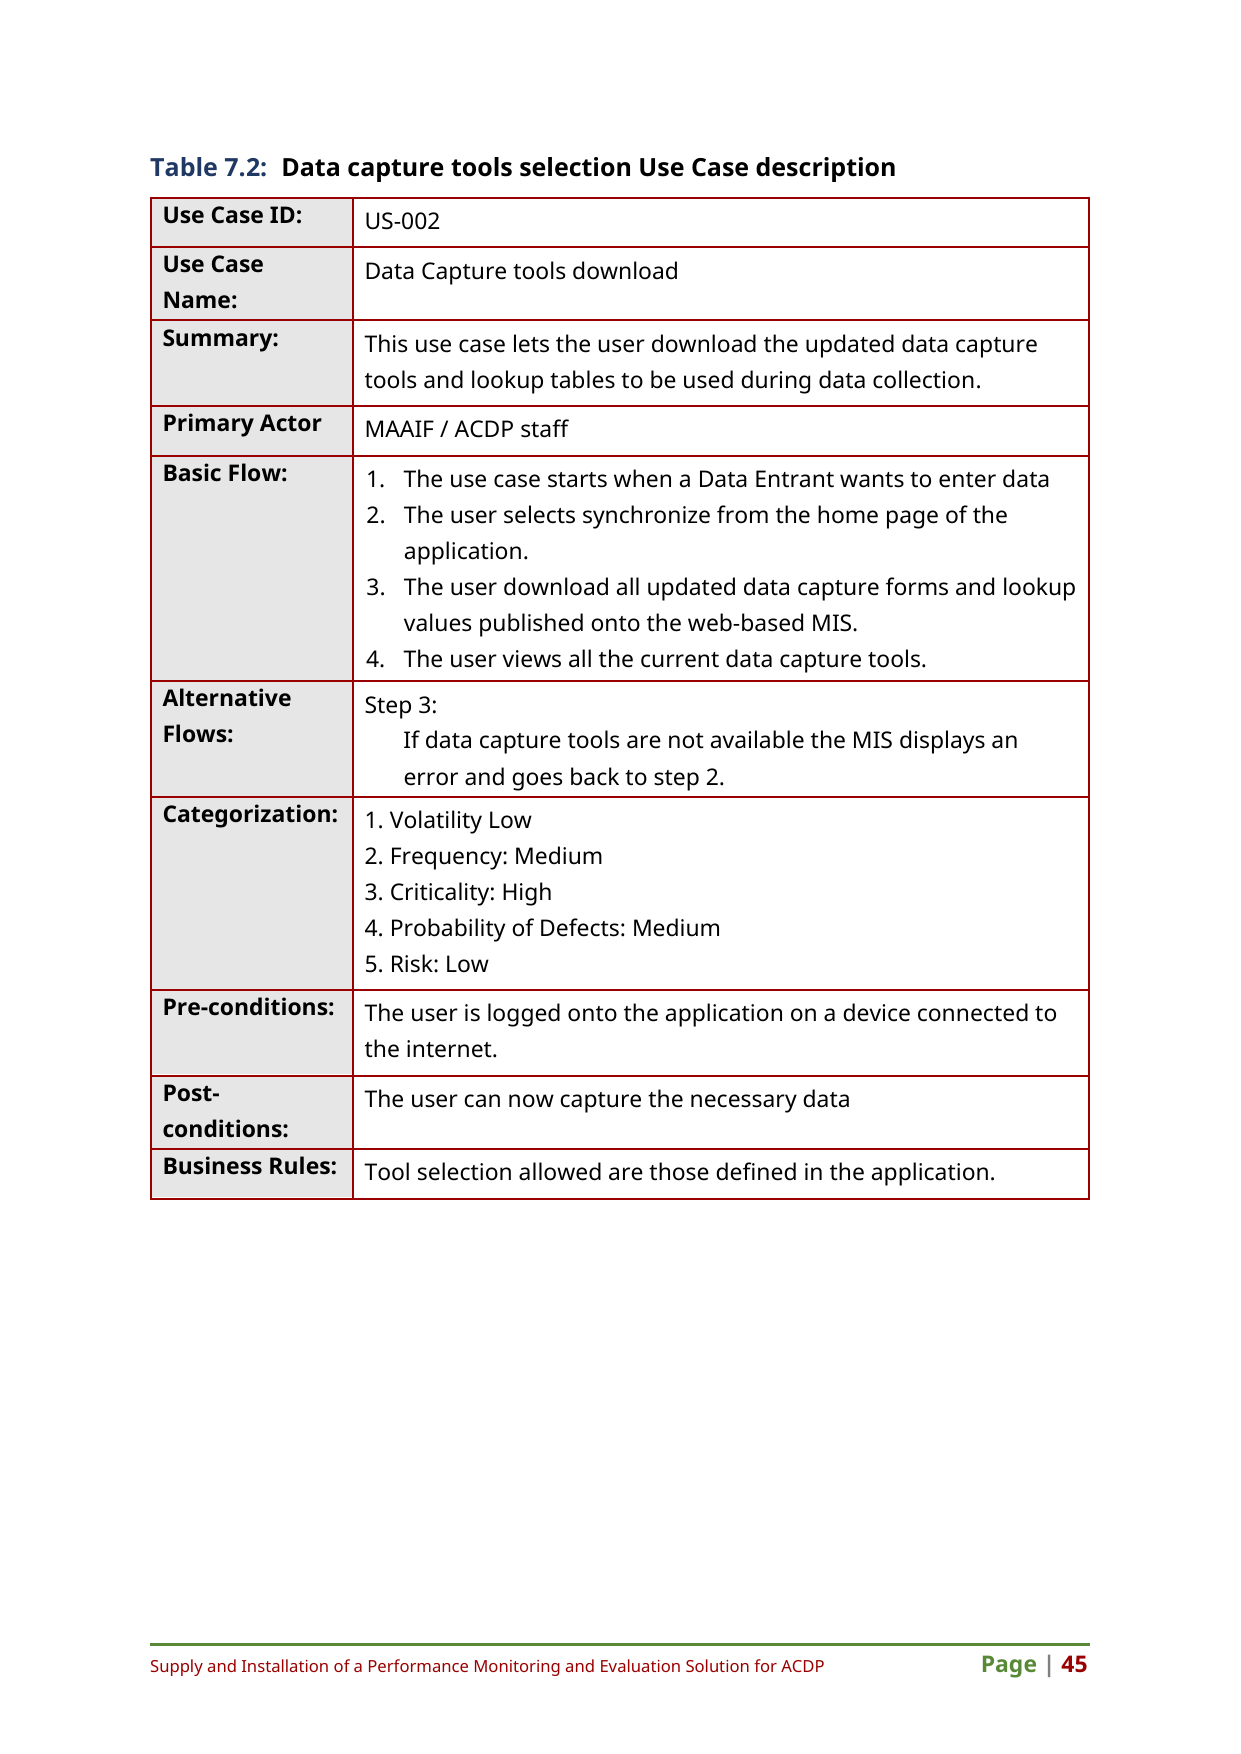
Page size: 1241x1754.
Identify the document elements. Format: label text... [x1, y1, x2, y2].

table_cell Business Rules: [152, 1150, 352, 1197]
table_header Use Case ID: [152, 199, 352, 246]
text Table 7.2: Data capture tools selection Use Case description [150, 150, 1090, 184]
table_cell The user can now capture the necessary data [354, 1077, 1088, 1148]
table_cell This use case lets the user download the updated data capture tools and lookup tables to be used during data collection. [354, 321, 1088, 405]
table_cell Use Case Name: [152, 248, 352, 319]
table_cell Step 3: If data capture tools are not available the MIS displays an error and goes back to step 2. [354, 682, 1088, 796]
table_cell 1. Volatility Low 2. Frequency: Medium 3. Criticality: High 4. Probability of Defects: Medium 5. Risk: Low [354, 798, 1088, 989]
table_cell Tool selection allowed are those defined in the application. [354, 1150, 1088, 1197]
table_cell Alternative Flows: [152, 682, 352, 796]
table_cell Categorization: [152, 798, 352, 989]
table_cell Primary Actor [152, 407, 352, 455]
table_cell Basic Flow: [152, 457, 352, 680]
table_header US-002 [354, 199, 1088, 246]
table_cell The use case starts when a Data Entrant wants to enter data The user selects synchronize from the home page of the application. The user download all updated data capture forms and lookup values published onto the web-based MIS. The user views all the current data capture tools. [354, 457, 1088, 680]
table_cell Pre-conditions: [152, 991, 352, 1074]
table_cell The user is logged onto the application on a device connected to the internet. [354, 991, 1088, 1074]
table_cell MAAIF / ACDP staff [354, 407, 1088, 455]
table_cell Summary: [152, 321, 352, 405]
table_cell Post-conditions: [152, 1077, 352, 1148]
table_cell Data Capture tools download [354, 248, 1088, 319]
